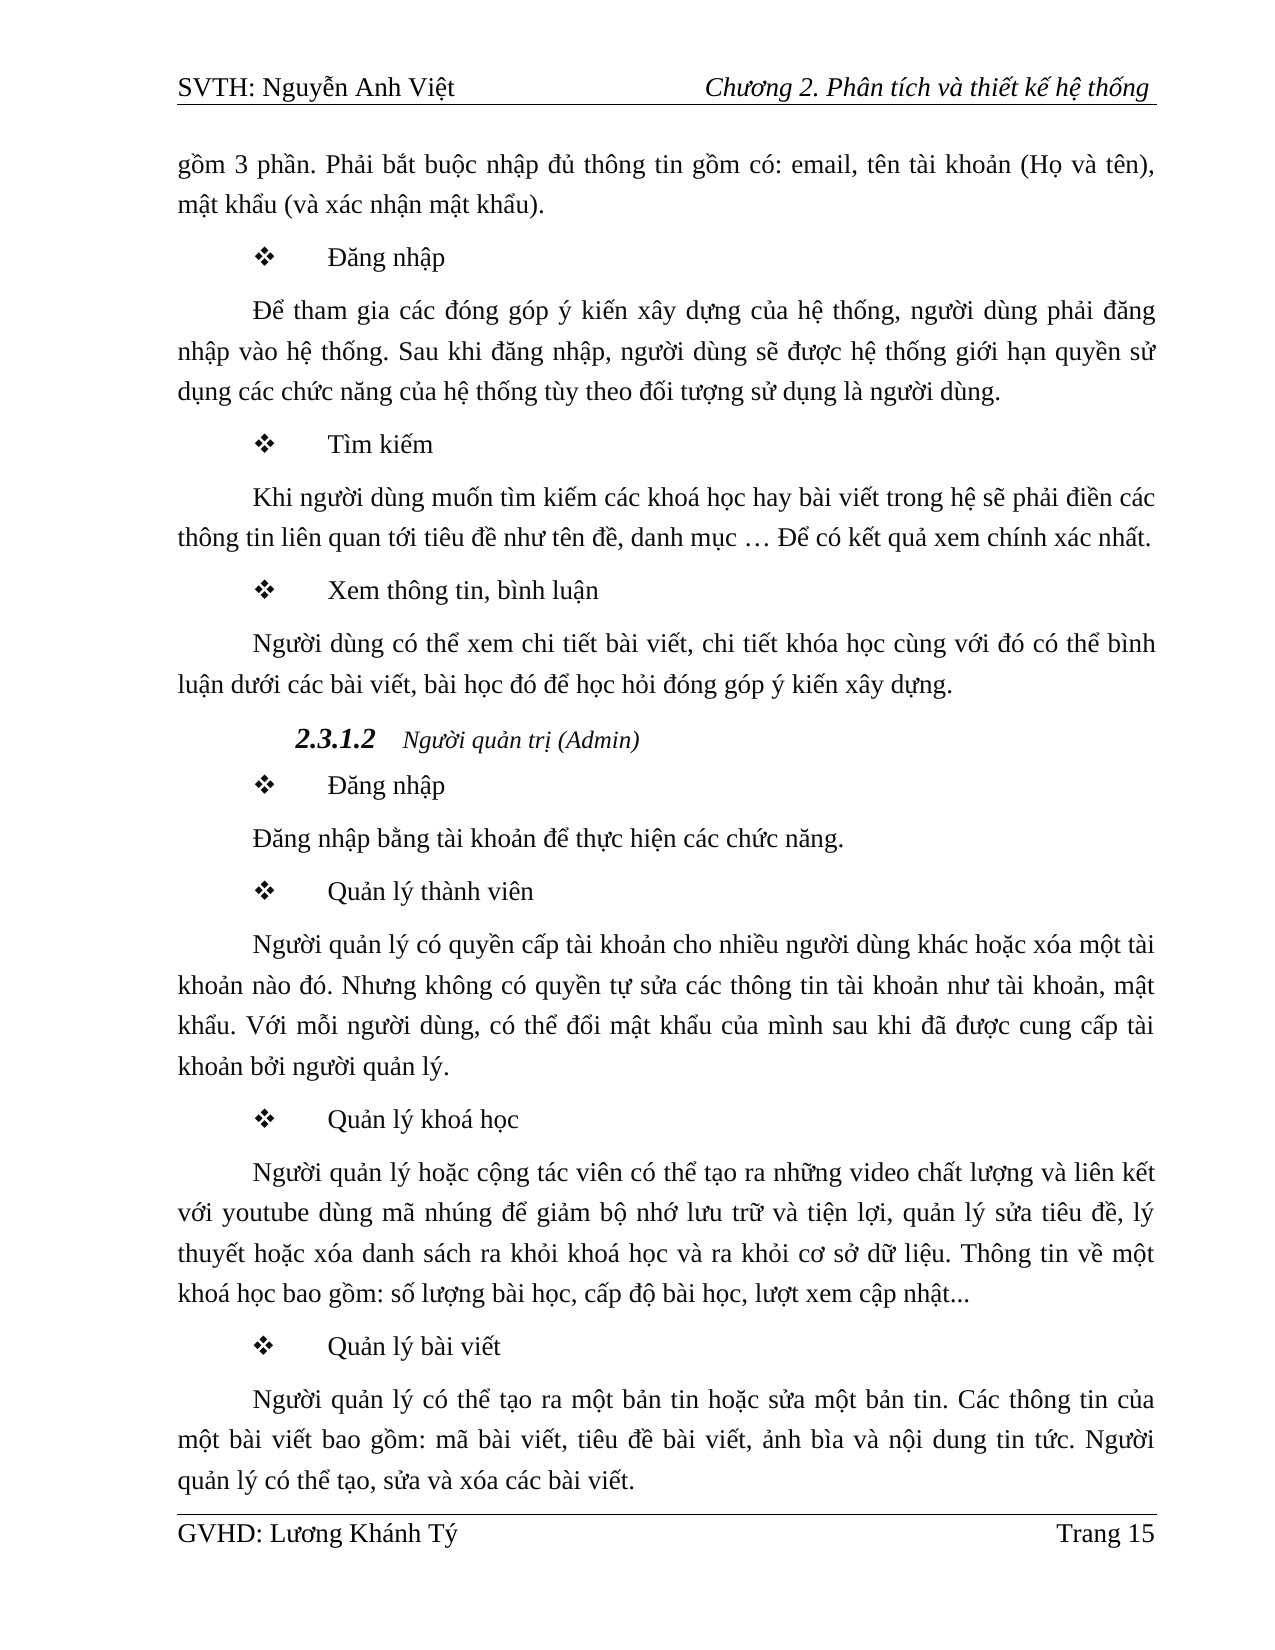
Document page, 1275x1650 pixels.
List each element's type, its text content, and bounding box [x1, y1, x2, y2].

text Để tham gia các đóng góp ý kiến xây dựng của hệ thống, người dùng phải đăng nhập vào hệ thống. Sau khi đăng nhập, người dùng sẽ được hệ thống giới hạn quyền sử dụng các chức năng của hệ thống tùy theo đối tượng sử dụng là người dùng. [177, 294, 1157, 406]
text Khi người dùng muốn tìm kiếm các khoá học hay bài viết trong hệ sẽ phải điền các thông tin liên quan tới tiêu đề như tên đề, danh mục … Để có kết quả xem chính xác nhất. [177, 481, 1157, 553]
text Người dùng có thể xem chi tiết bài viết, chi tiết khóa học cùng với đó có thể bình luận dưới các bài viết, bài học đó để học hỏi đóng góp ý kiến xây dựng. [177, 627, 1157, 699]
text Đăng nhập bằng tài khoản để thực hiện các chức năng. [252, 823, 1157, 854]
list Xem thông tin, bình luận [177, 574, 1157, 606]
list Đăng nhập [177, 241, 1157, 272]
list Quản lý khoá học [177, 1103, 1157, 1134]
list Quản lý thành viên [177, 876, 1157, 907]
list Tìm kiếm [177, 428, 1157, 459]
list Quản lý bài viết [177, 1330, 1157, 1361]
text Người quản lý có thể tạo ra một bản tin hoặc sửa một bản tin. Các thông tin của một bài viết bao gồm: mã bài viết, tiêu đề bài viết, ảnh bìa và nội dung tin tức. Người quản lý có thể tạo, sửa và xóa các bài viết. [177, 1383, 1157, 1495]
text Người quản lý hoặc cộng tác viên có thể tạo ra những video chất lượng và liên kết với youtube dùng mã nhúng để giảm bộ nhớ lưu trữ và tiện lợi, quản lý sửa tiêu đề, lý thuyết hoặc xóa danh sách ra khỏi khoá học và ra khỏi cơ sở dữ liệu. Thông tin về một khoá học bao gồm: số lượng bài học, cấp độ bài học, lượt xem cập nhật... [177, 1156, 1157, 1308]
text Người quản lý có quyền cấp tài khoản cho nhiều người dùng khác hoặc xóa một tài khoản nào đó. Nhưng không có quyền tự sửa các thông tin tài khoản như tài khoản, mật khẩu. Với mỗi người dùng, có thể đổi mật khẩu của mình sau khi đã được cung cấp tài khoản bởi người quản lý. [177, 929, 1157, 1081]
subtitle Người quản trị (Admin) [267, 721, 1157, 754]
list Đăng nhập [177, 769, 1157, 801]
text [177, 148, 1157, 219]
